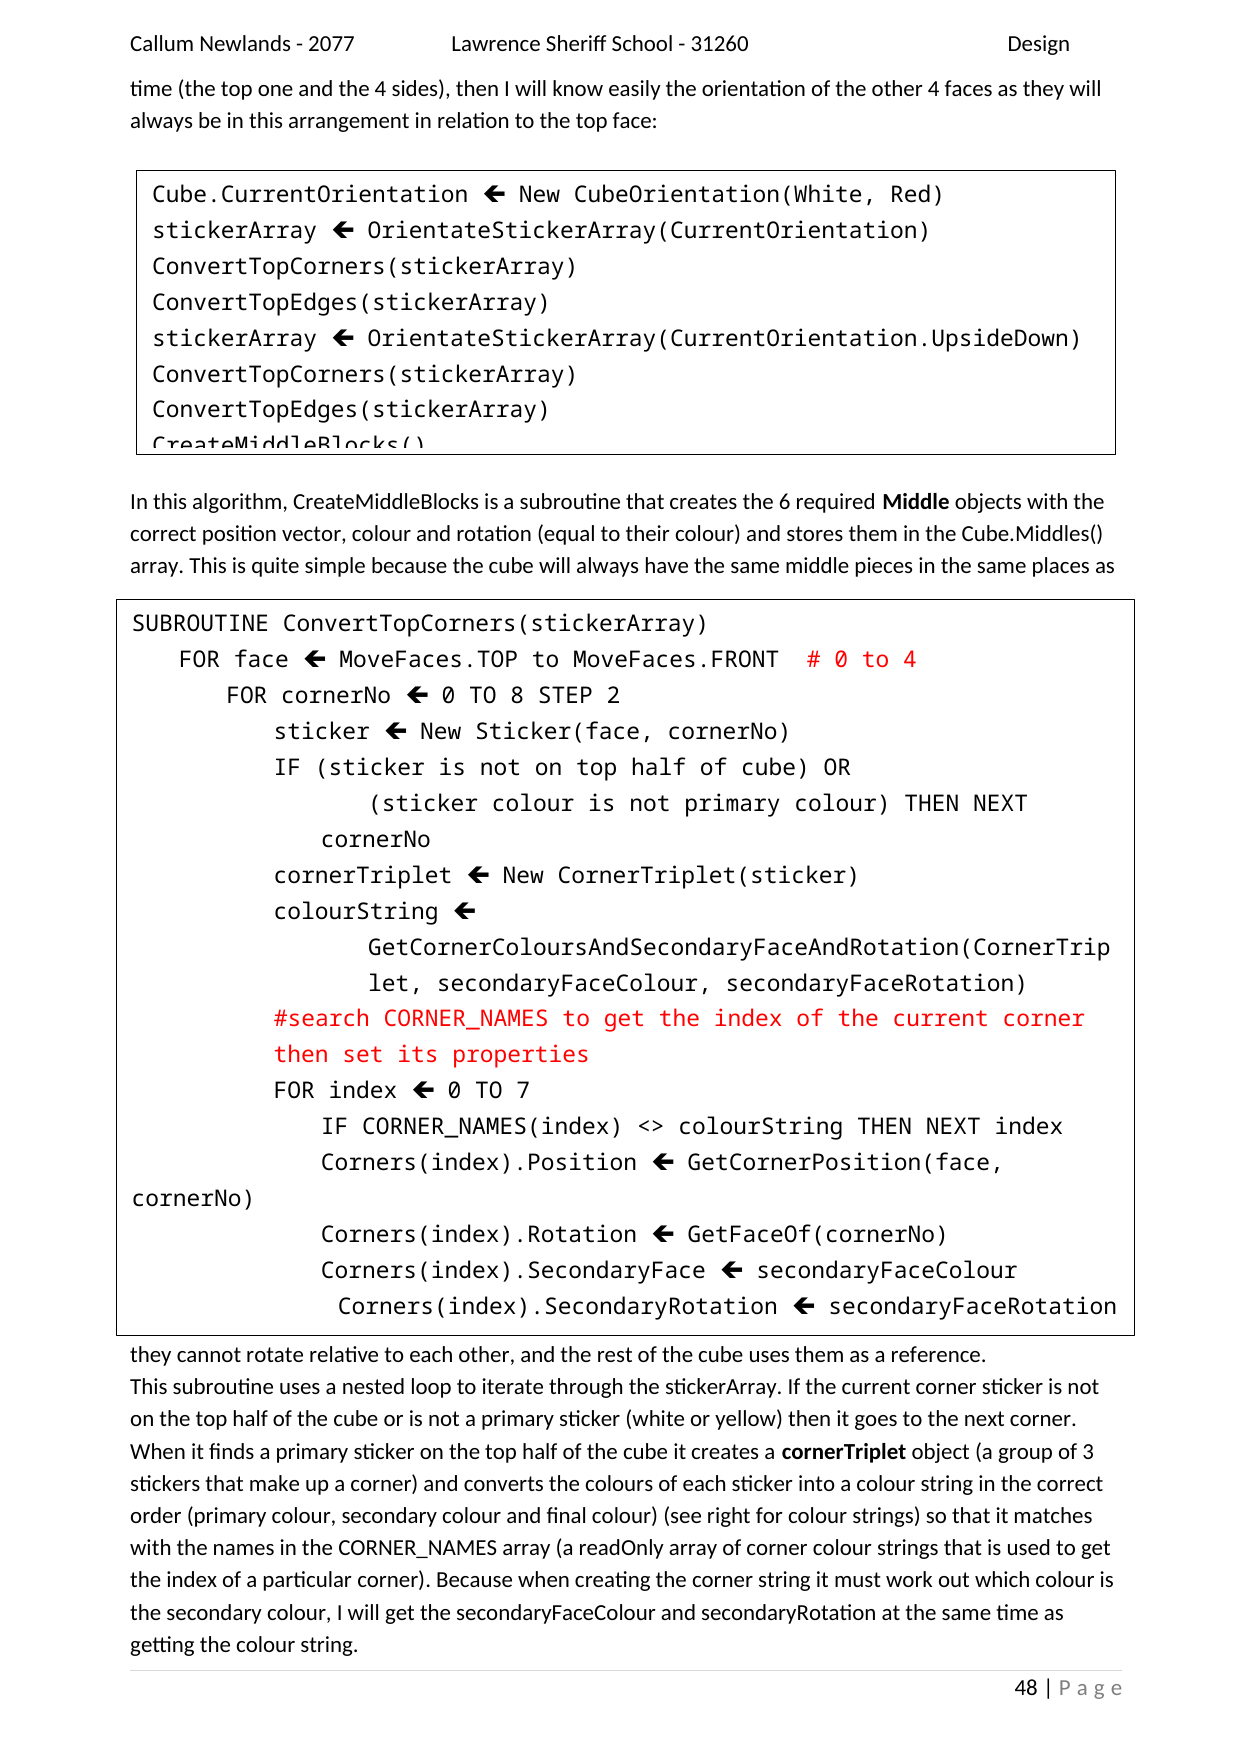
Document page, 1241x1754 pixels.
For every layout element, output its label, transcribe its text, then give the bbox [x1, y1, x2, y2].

text This subroutine uses a nested loop to iterate through the stickerArray. If the current corner sticker is not on the top half of the cube or is not a primary sticker (white or yellow) then it goes to the next corner. When it finds a primary sticker on the top half of the cube it creates a cornerTriplet object (a group of 3 stickers that make up a corner) and converts the colours of each sticker into a colour string in the correct order (primary colour, secondary colour and final colour) (see right for colour strings) so that it matches with the names in the CORNER_NAMES array (a readOnly array of corner colour strings that is used to get the index of a particular corner). Because when creating the corner string it must work out which colour is the secondary colour, I will get the secondaryFaceColour and secondaryRotation at the same time as getting the colour string. [130, 1372, 1122, 1658]
text In this algorithm, CreateMiddleBlocks is a subroutine that creates the 6 required Middle objects with the correct position vector, colour and rotation (equal to their colour) and stores them in the Cube.Middles() array. This is quite simple because the cube will always have the same middle pieces in the same places as they cannot rotate relative to each other, and the rest of the cube uses them as a reference. [130, 1336, 1122, 1368]
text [130, 74, 1122, 134]
text In this algorithm, CreateMiddleBlocks is a subroutine that creates the 6 required Middle objects with the correct position vector, colour and rotation (equal to their colour) and stores them in the Cube.Middles() array. This is quite simple because the cube will always have the same middle pieces in the same places as they cannot rotate relative to each other, and the rest of the cube uses them as a reference. [130, 159, 1122, 599]
